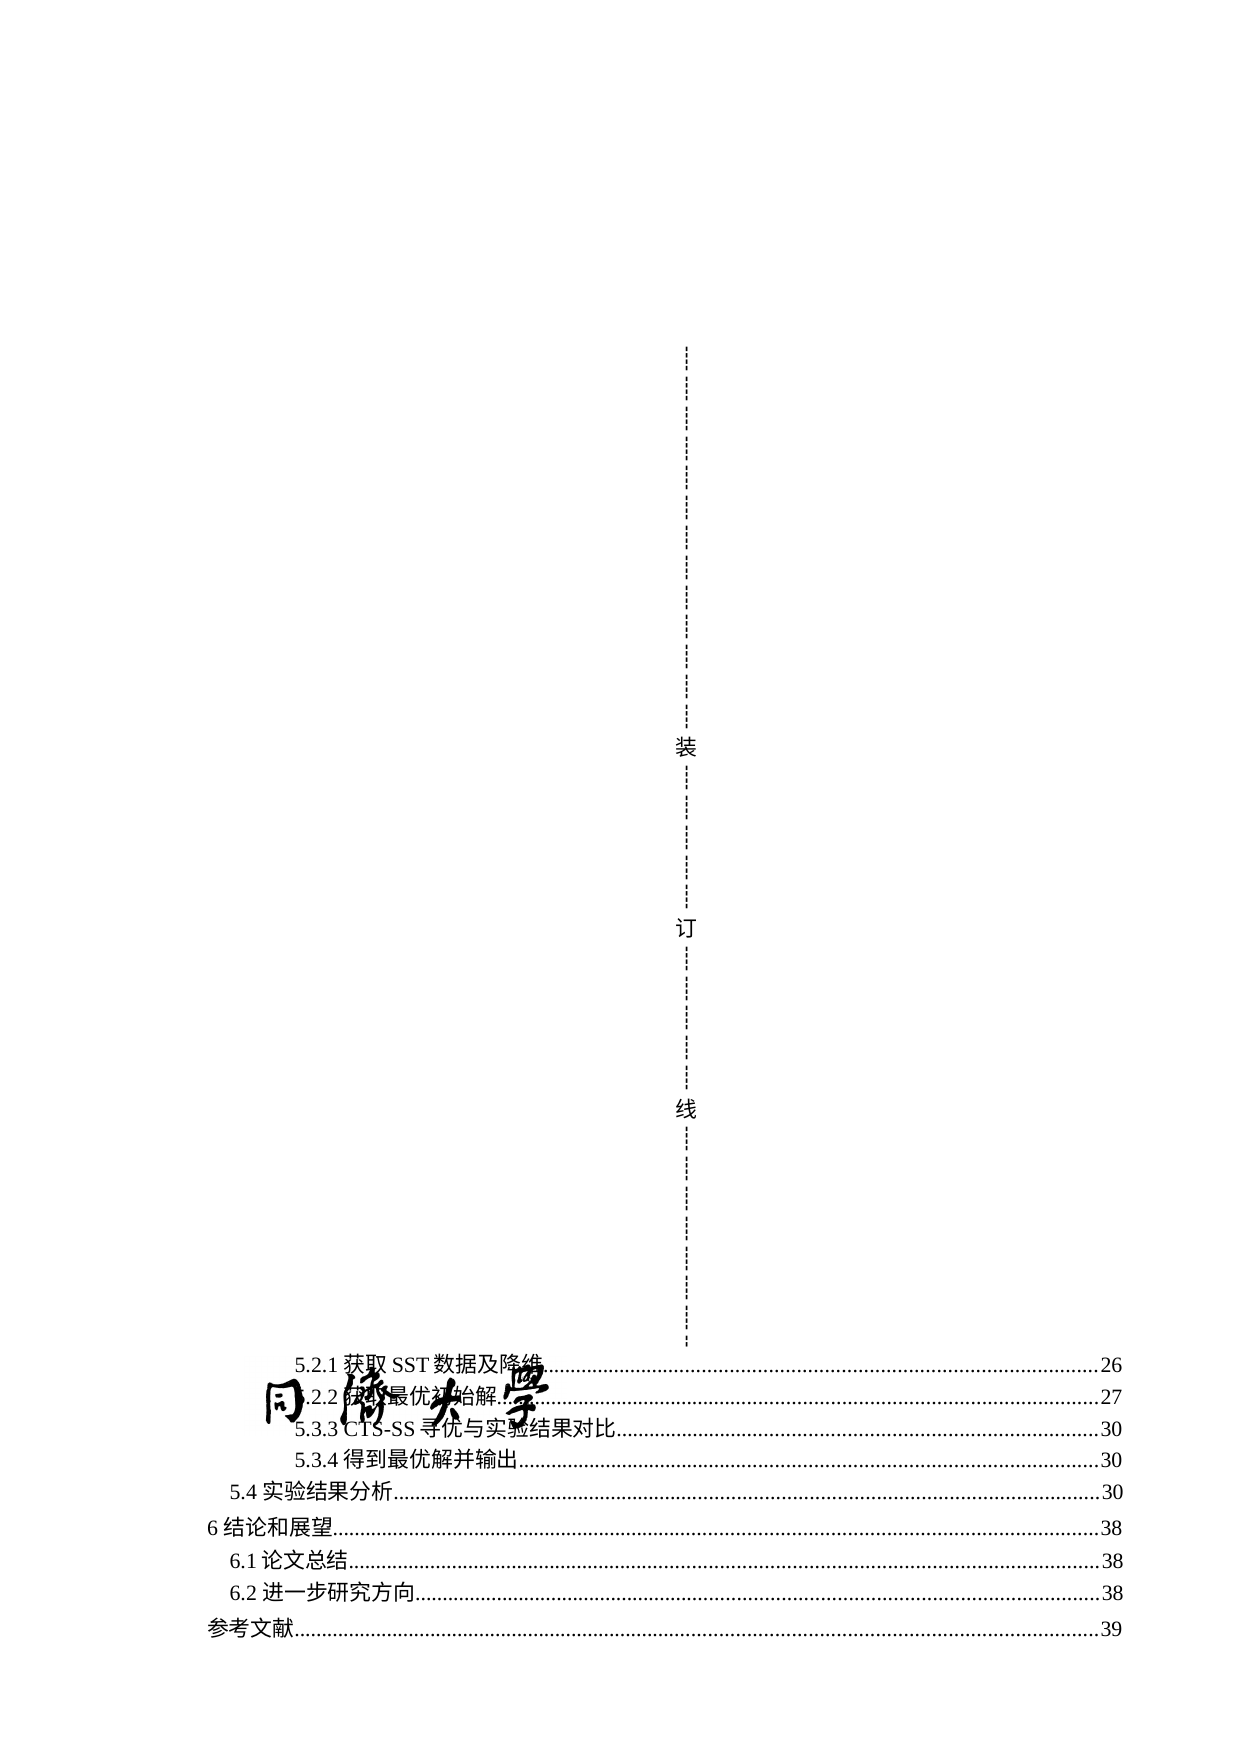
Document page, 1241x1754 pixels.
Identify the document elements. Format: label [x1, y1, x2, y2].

picture [244, 1356, 567, 1436]
picture [485, 1356, 495, 1368]
